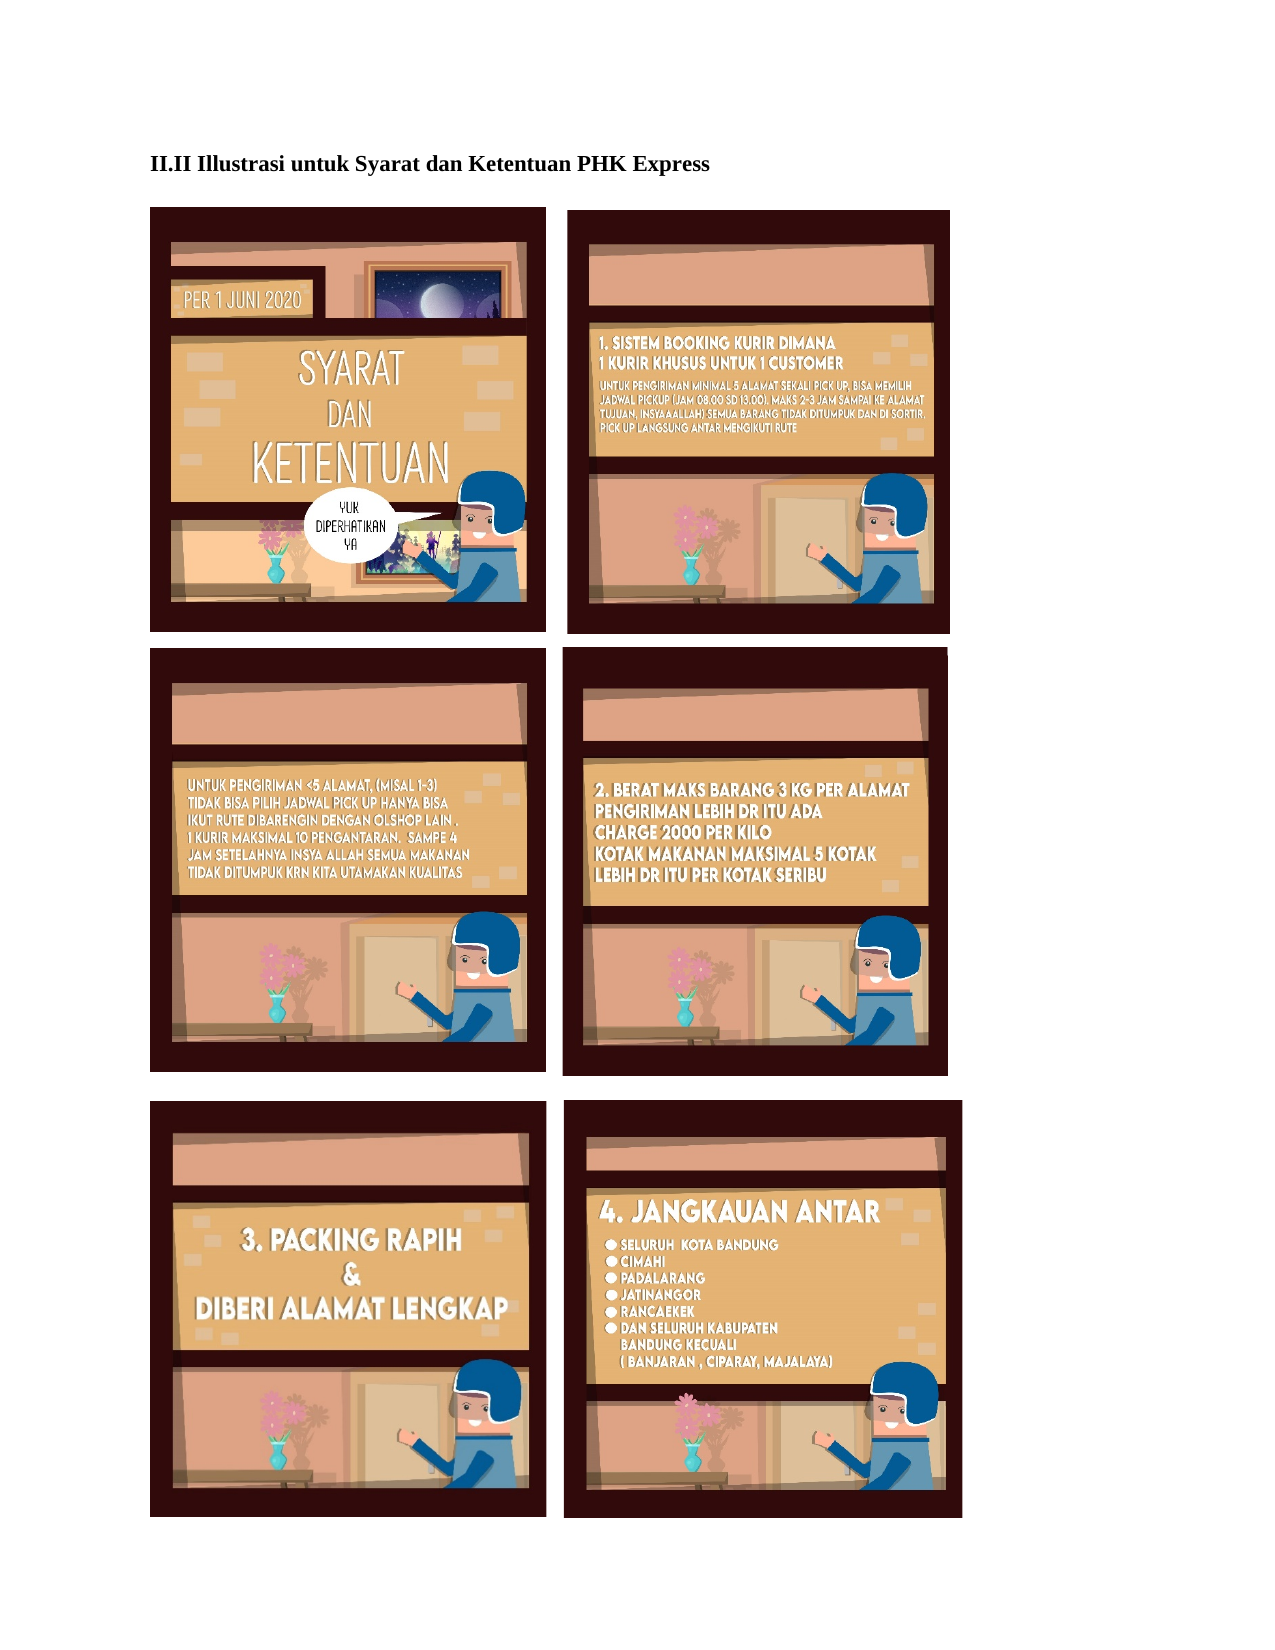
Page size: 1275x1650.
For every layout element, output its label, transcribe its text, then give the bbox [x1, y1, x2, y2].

picture [150, 1101, 547, 1517]
picture [562, 647, 948, 1076]
text II.II Illustrasi untuk Syarat dan Ketentuan PHK Express [150, 150, 1125, 176]
picture [563, 1100, 963, 1518]
picture [150, 207, 546, 632]
picture [150, 648, 546, 1072]
picture [567, 210, 950, 634]
